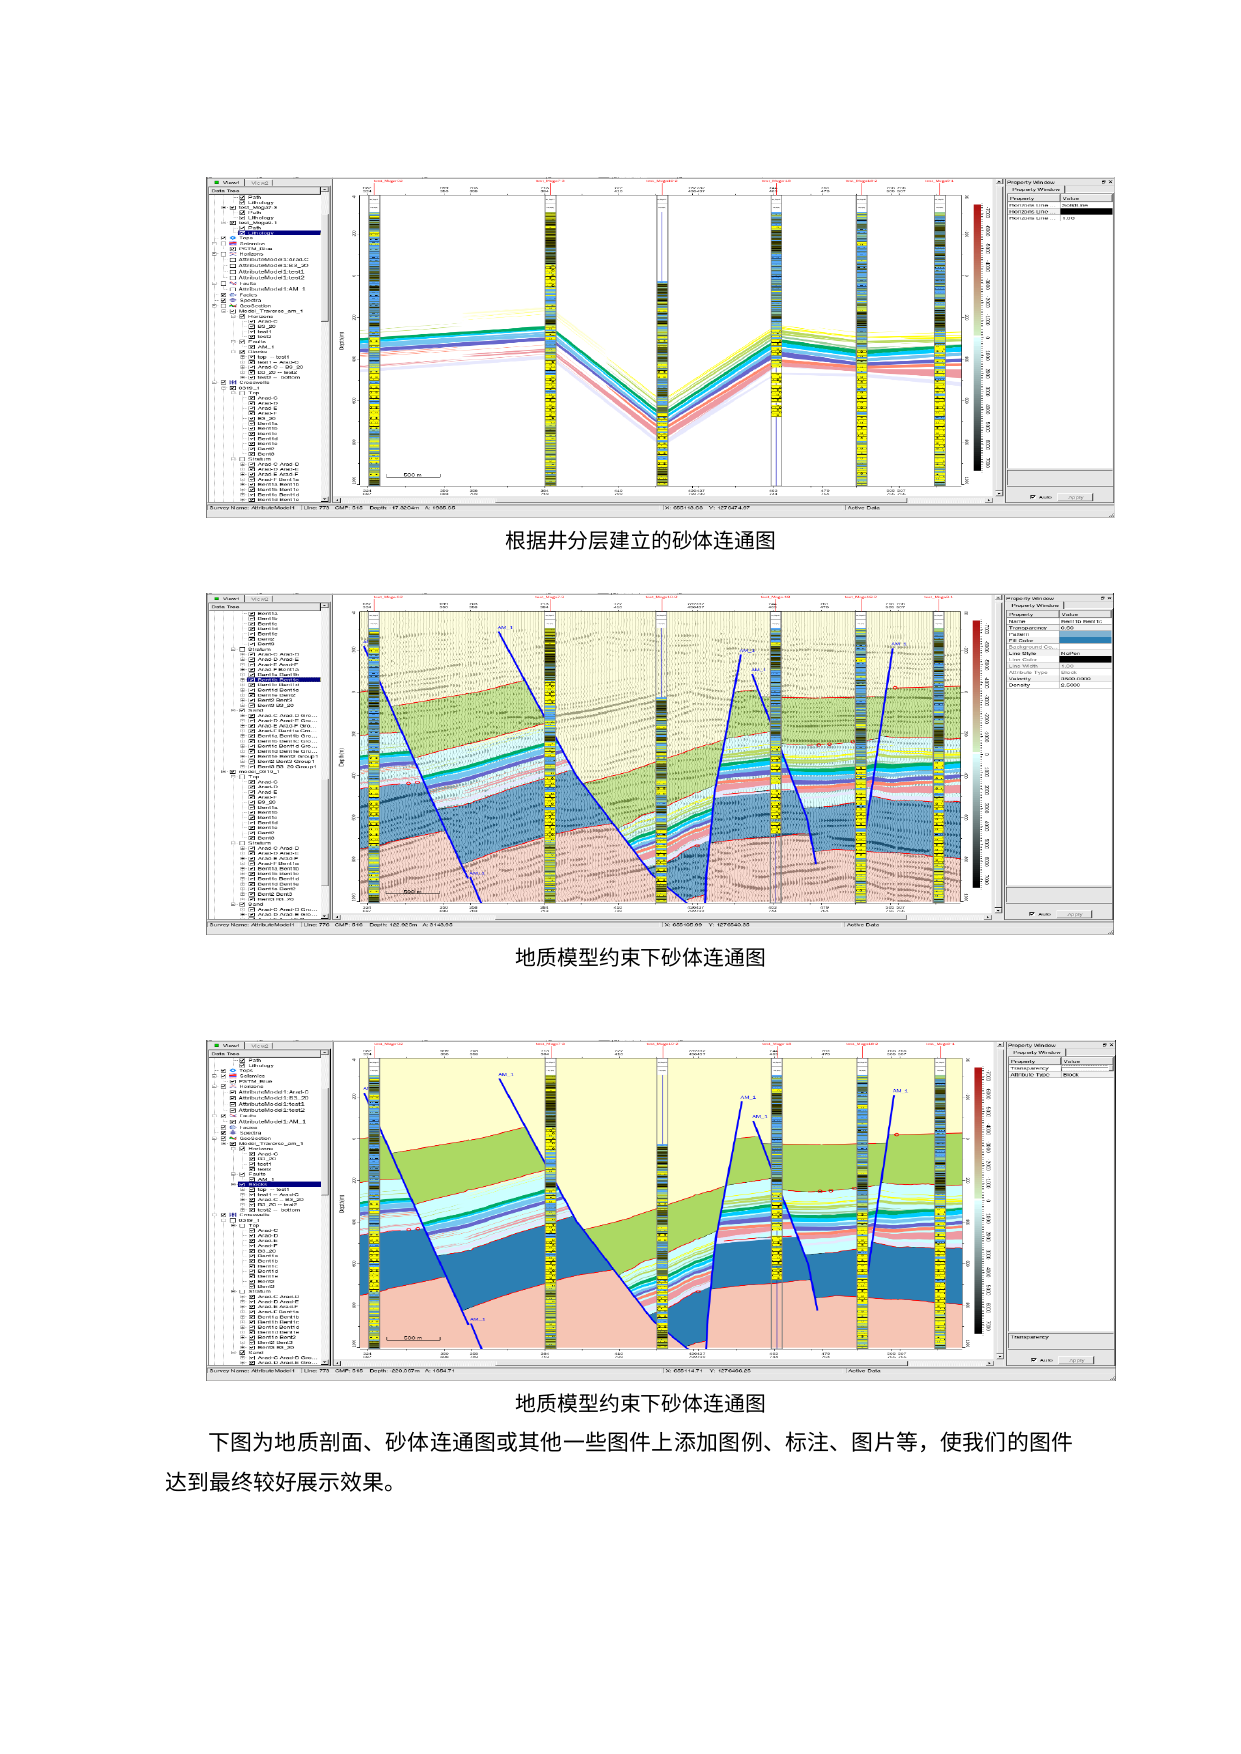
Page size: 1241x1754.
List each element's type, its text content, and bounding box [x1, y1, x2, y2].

text 地质模型约束下砂体连通图 [165, 1388, 1075, 1418]
picture [206, 593, 1114, 935]
text 根据井分层建立的砂体连通图 [165, 524, 1075, 555]
picture [206, 177, 1115, 518]
text 下图为地质剖面、砂体连通图或其他一些图件上添加图例、标注、图片等，使我们的图件达到最终较好展示效果。 [165, 1425, 1075, 1497]
picture [206, 1040, 1116, 1381]
text 地质模型约束下砂体连通图 [165, 941, 1075, 971]
